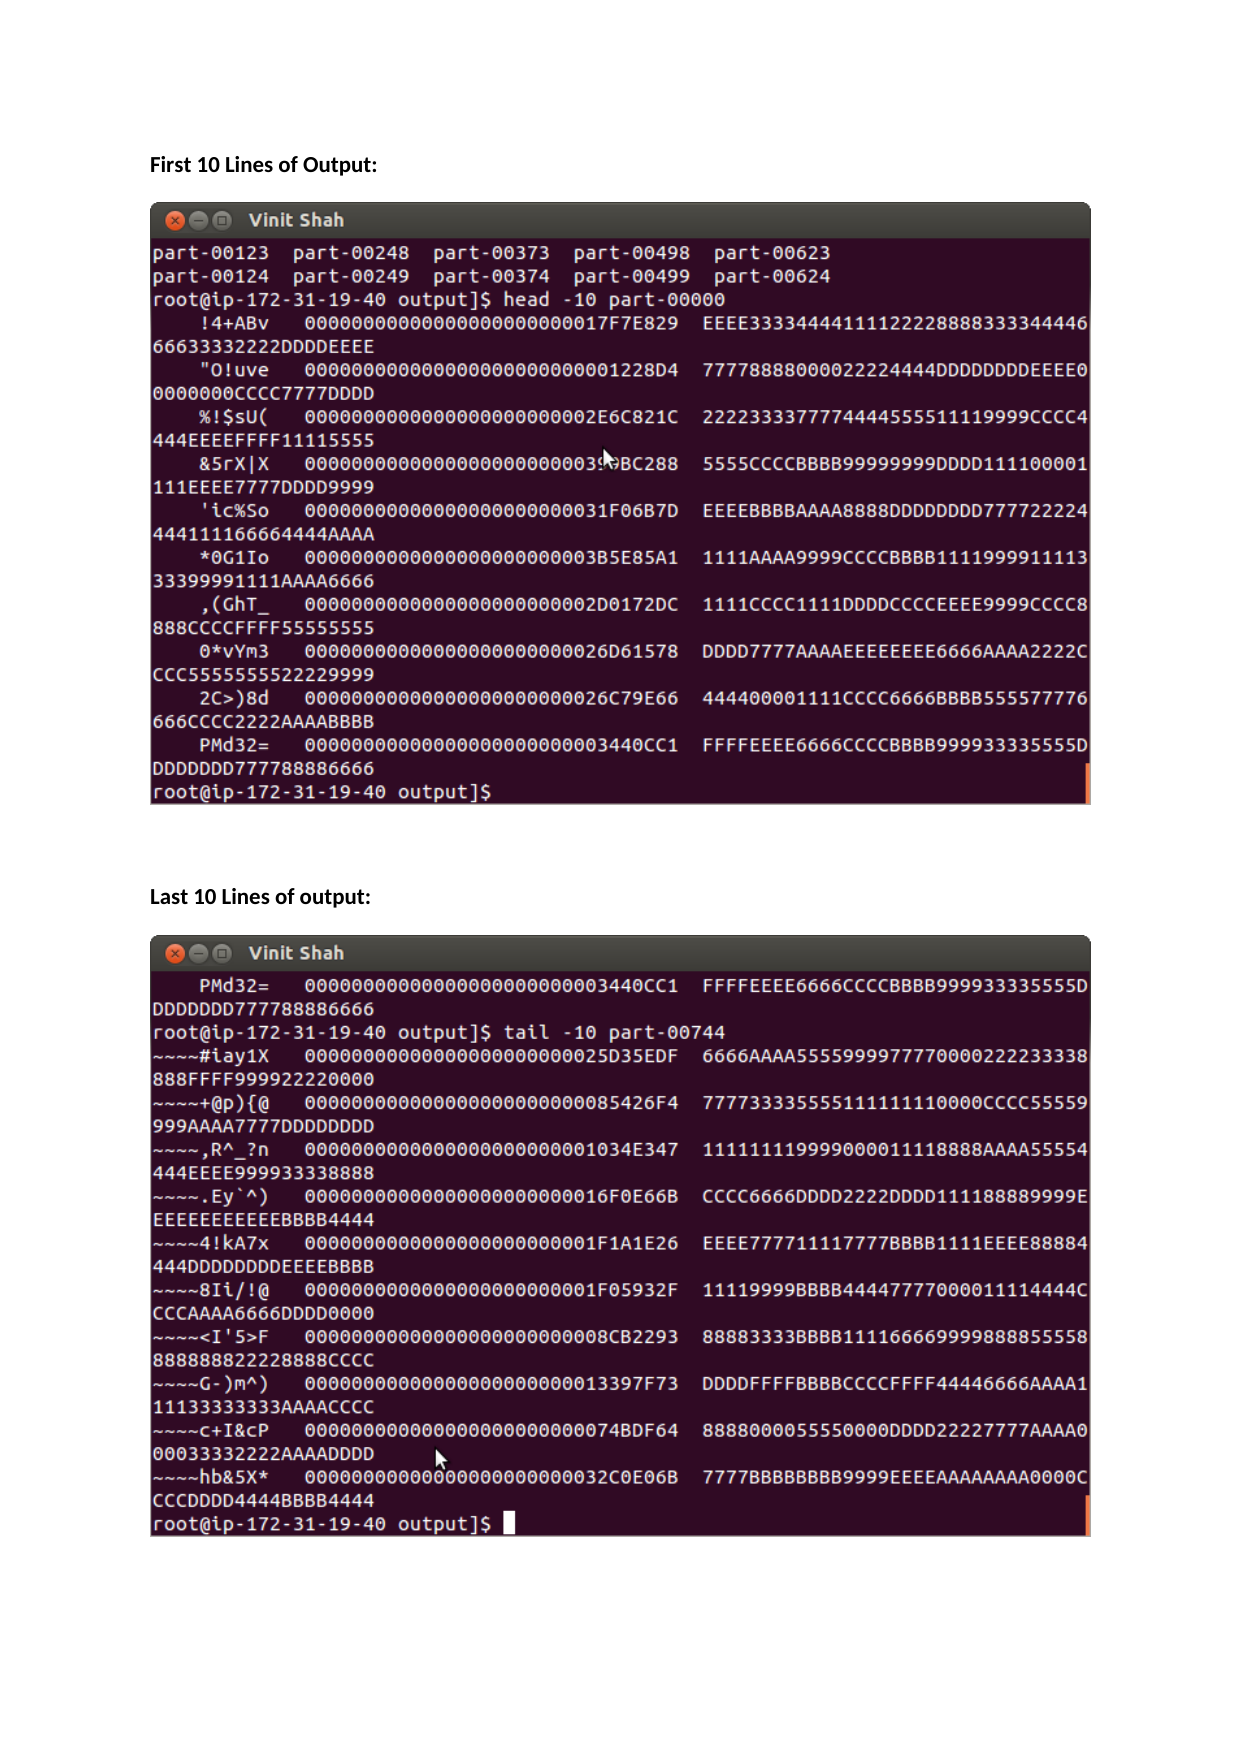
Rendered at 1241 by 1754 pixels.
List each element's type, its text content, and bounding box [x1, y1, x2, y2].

picture [150, 935, 1091, 1537]
text First 10 Lines of Output: [150, 150, 1090, 178]
picture [150, 202, 1091, 805]
text Last 10 Lines of output: [150, 882, 1090, 910]
